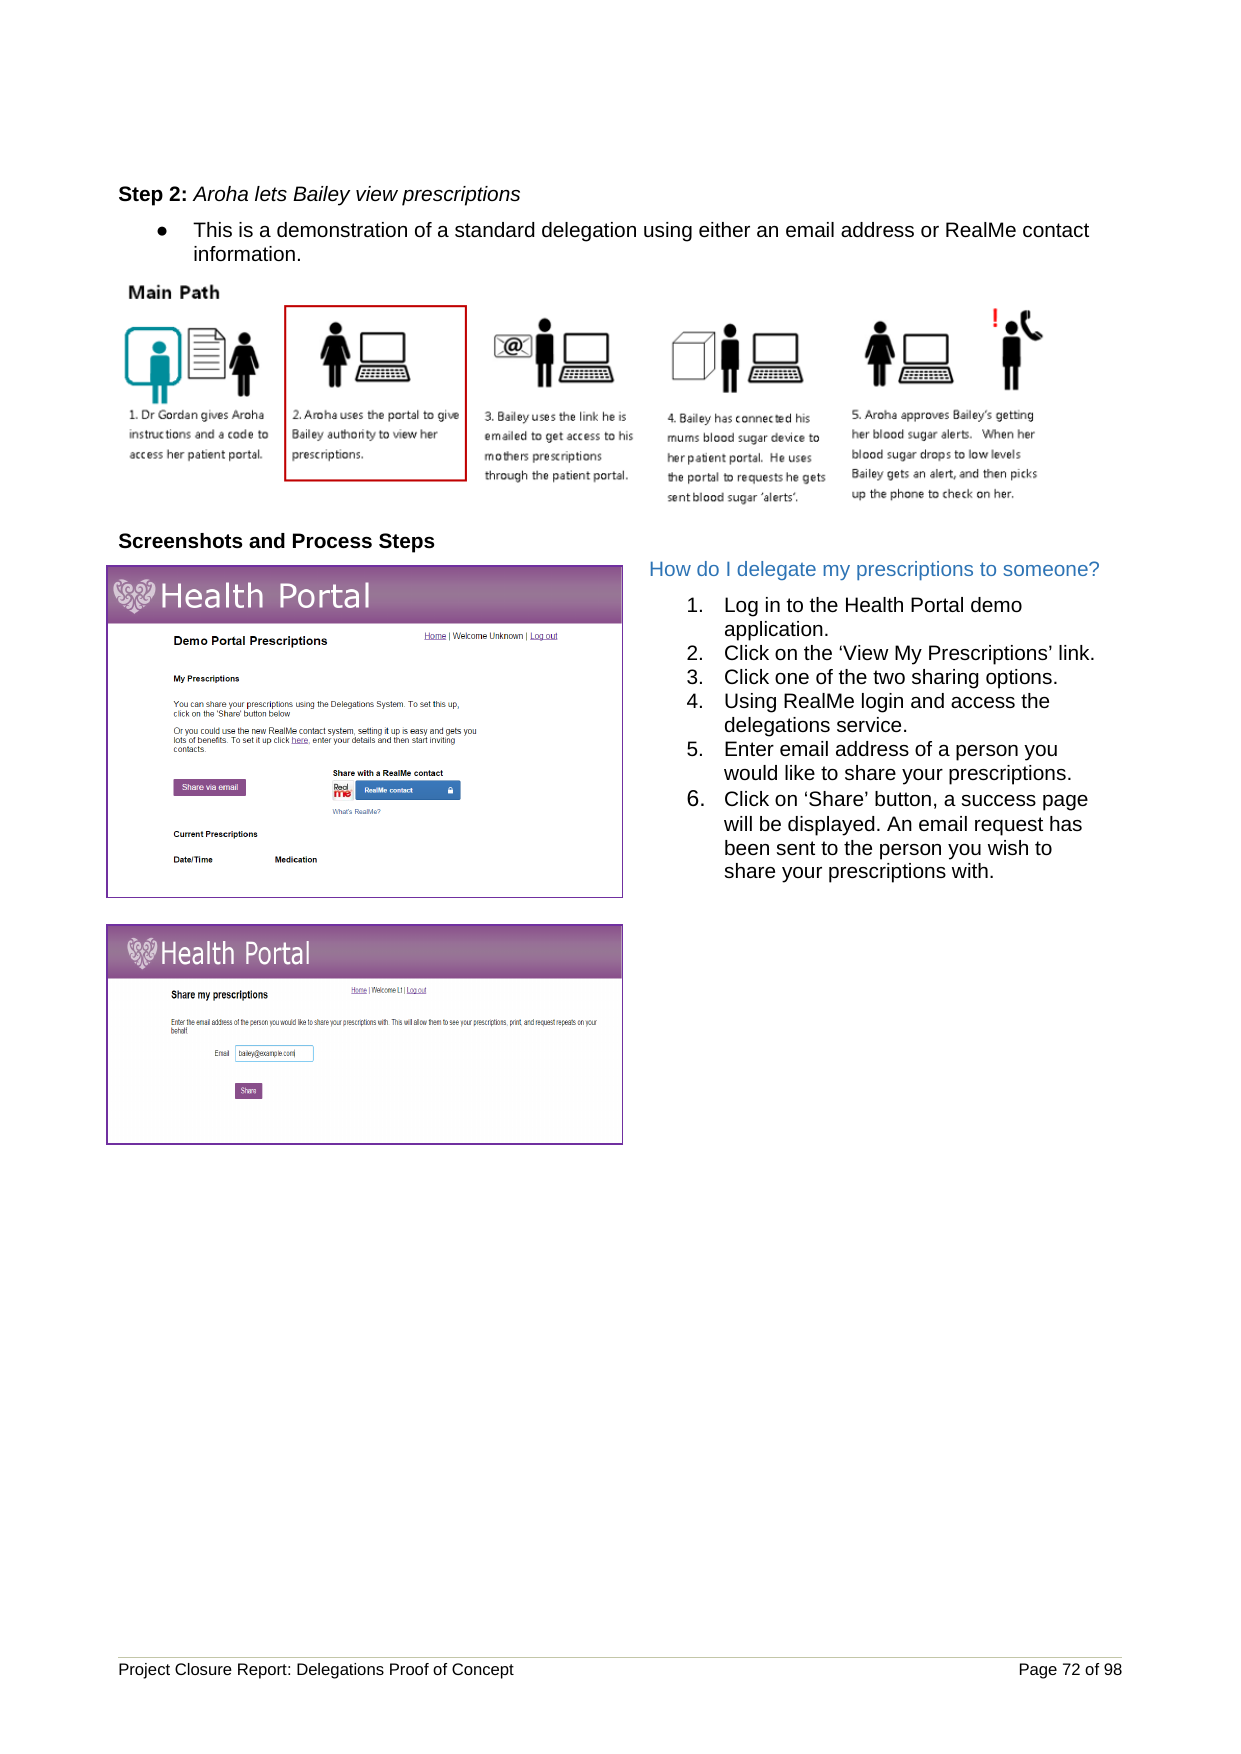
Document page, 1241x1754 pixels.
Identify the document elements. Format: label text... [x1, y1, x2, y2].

picture [108, 567, 622, 897]
list This is a demonstration of a standard delegation using either an email address or RealMe contact information. [156, 218, 1122, 266]
picture [108, 926, 622, 1143]
picture [118, 278, 1059, 517]
table_header How do I delegate my prescriptions to someone? Log in to the Health Portal demo application. Click on the ‘View My Prescriptions’ link. Click one of the two sharing options. Using RealMe login and access the delegations service. Enter email address of a person you would like to share your prescriptions. Click on ‘Share’ button, a success page will be displayed. An email request has been sent to the person you wish to share your prescriptions with. [638, 553, 1121, 1158]
text Screenshots and Process Steps [118, 529, 1122, 553]
table_cell [95, 912, 638, 1158]
text Step 2: Aroha lets Bailey view prescriptions [118, 182, 1122, 206]
table_header [95, 553, 638, 912]
